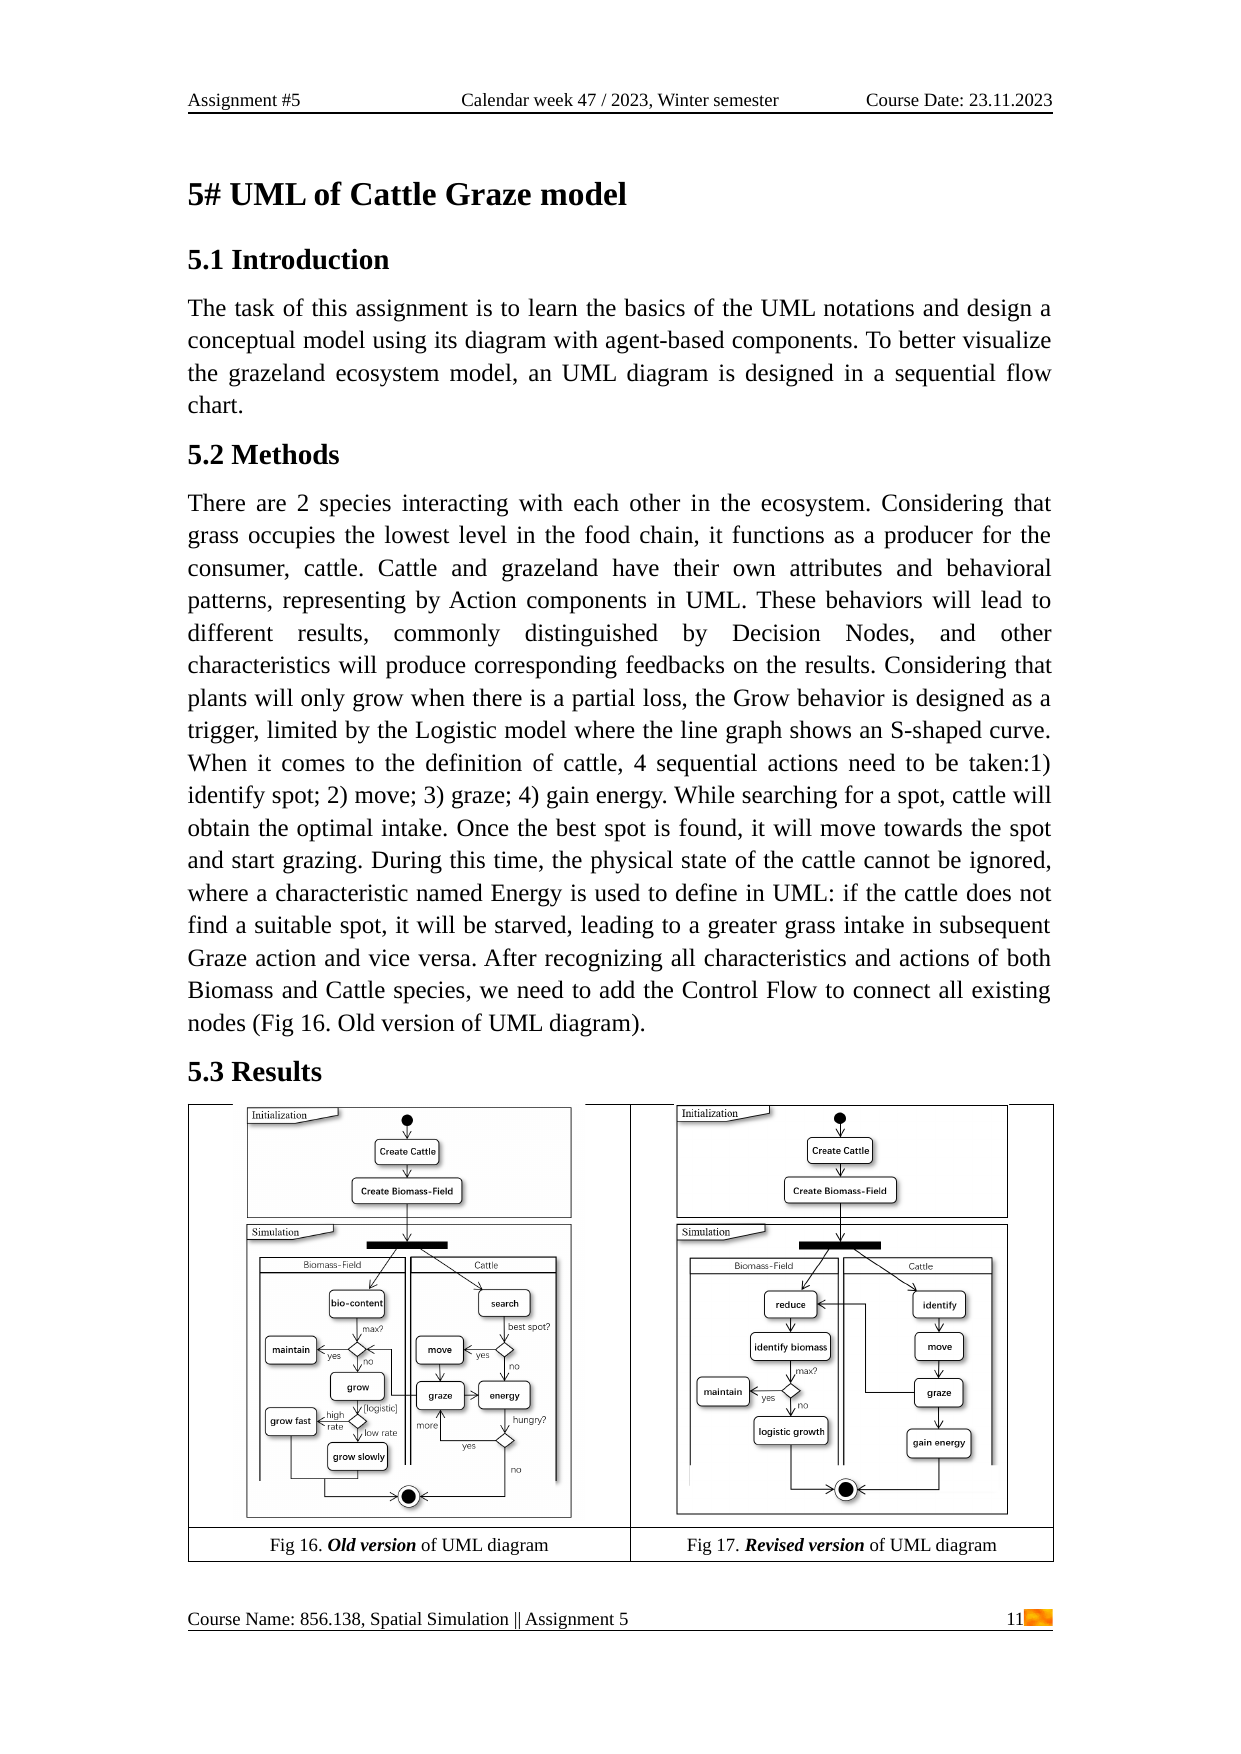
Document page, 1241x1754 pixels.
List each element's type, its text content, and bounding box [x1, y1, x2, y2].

list The task of this assignment is to learn the basics of the UML notations and design a conceptual model using its diagram with agent-based components. To better visualize the grazeland ecosystem model, an UML diagram is designed in a sequential flow chart. [187, 291, 1053, 421]
subtitle 5.3 Results [187, 1038, 1053, 1103]
picture [674, 1104, 1010, 1516]
table_header [189, 1105, 630, 1527]
table_cell Fig 17. Revised version of UML diagram [631, 1528, 1053, 1561]
picture [1023, 1609, 1053, 1626]
subtitle 5.2 Methods [187, 421, 1053, 486]
picture [232, 1104, 586, 1521]
subtitle 5.1 Introduction [187, 226, 1053, 291]
list There are 2 species interacting with each other in the ecosystem. Considering that grass occupies the lowest level in the food chain, it functions as a producer for the consumer, cattle. Cattle and grazeland have their own attributes and behavioral patterns, representing by Action components in UML. These behaviors will lead to different results, commonly distinguished by Decision Nodes, and other characteristics will produce corresponding feedbacks on the results. Considering that plants will only grow when there is a partial loss, the Grow behavior is designed as a trigger, limited by the Logistic model where the line graph shows an S-shaped curve. When it comes to the definition of cattle, 4 sequential actions need to be taken:1) identify spot; 2) move; 3) graze; 4) gain energy. While searching for a spot, cattle will obtain the optimal intake. Once the best spot is found, it will move towards the spot and start grazing. During this time, the physical state of the cattle cannot be ignored, where a characteristic named Energy is used to define in UML: if the cattle does not find a suitable spot, it will be starved, leading to a greater grass intake in subsequent Graze action and vice versa. After recognizing all characteristics and actions of both Biomass and Cattle species, we need to add the Control Flow to connect all existing nodes (Fig 16-17). [187, 486, 1053, 1038]
table_header [631, 1105, 1053, 1527]
subtitle 5# UML of Cattle Graze model [187, 161, 1053, 226]
table_cell Fig 16. Old version of UML diagram [189, 1528, 630, 1561]
